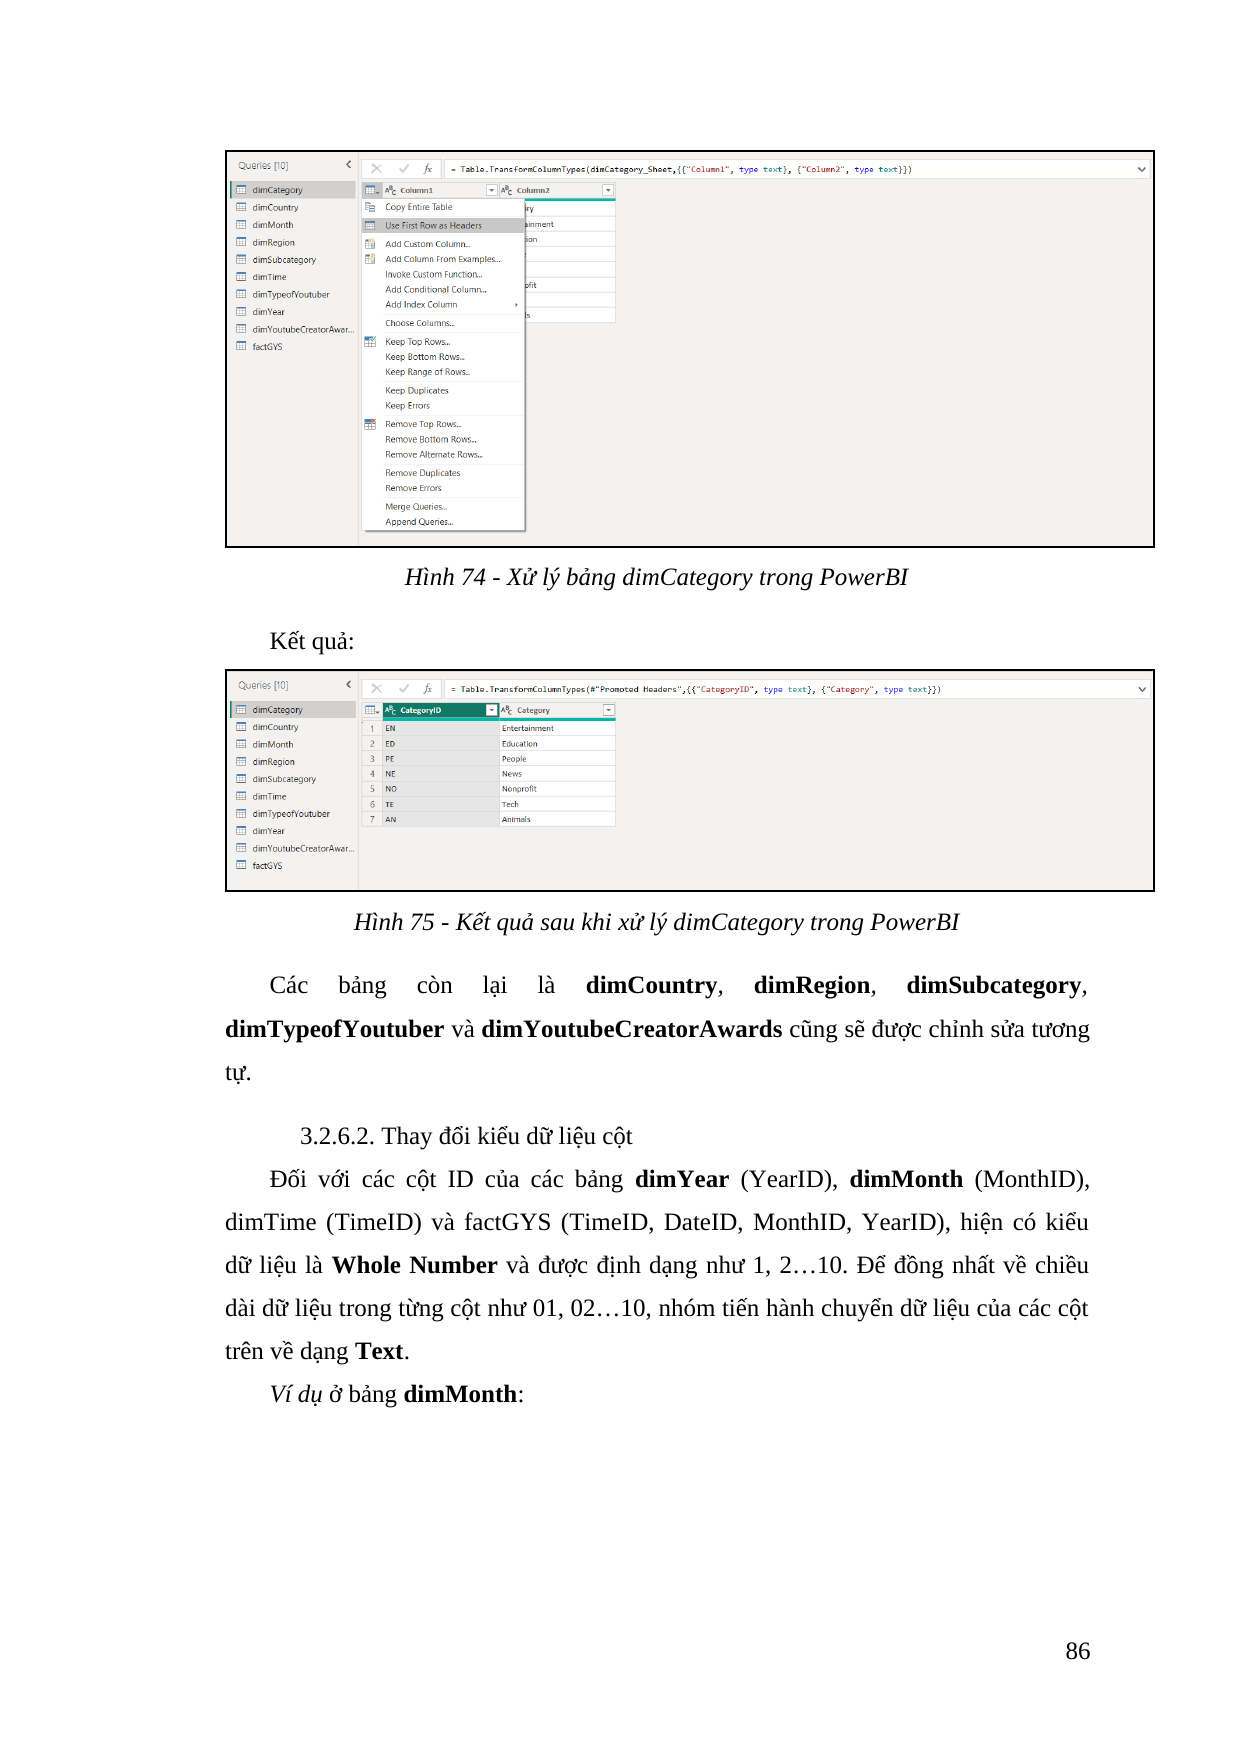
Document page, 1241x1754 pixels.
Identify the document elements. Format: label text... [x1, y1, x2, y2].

text Đối với các cột ID của các bảng dimYear (YearID), dimMonth (MonthID), dimTime (TimeID) và factGYS (TimeID, DateID, MonthID, YearID), hiện có kiểu dữ liệu là Whole Number và được định dạng như 1, 2…10. Để đồng nhất về chiều dài dữ liệu trong từng cột như 01, 02…10, nhóm tiến hành chuyển dữ liệu của các cột trên về dạng Text. [225, 1164, 1090, 1365]
picture [227, 152, 1153, 546]
text Hình 74 - Xử lý bảng dimCategory trong PowerBI [225, 562, 1090, 591]
subtitle 3.2.6.2. Thay đổi kiểu dữ liệu cột [225, 1121, 1090, 1149]
text Ví dụ ở bảng dimMonth: [225, 1379, 1090, 1408]
picture [227, 671, 1153, 890]
text Các bảng còn lại là dimCountry, dimRegion, dimSubcategory, dimTypeofYoutuber và dimYoutubeCreatorAwards cũng sẽ được chỉnh sửa tương tự. [225, 971, 1090, 1086]
text Hình 75 - Kết quả sau khi xử lý dimCategory trong PowerBI [225, 907, 1090, 935]
text Kết quả: [225, 626, 1090, 655]
